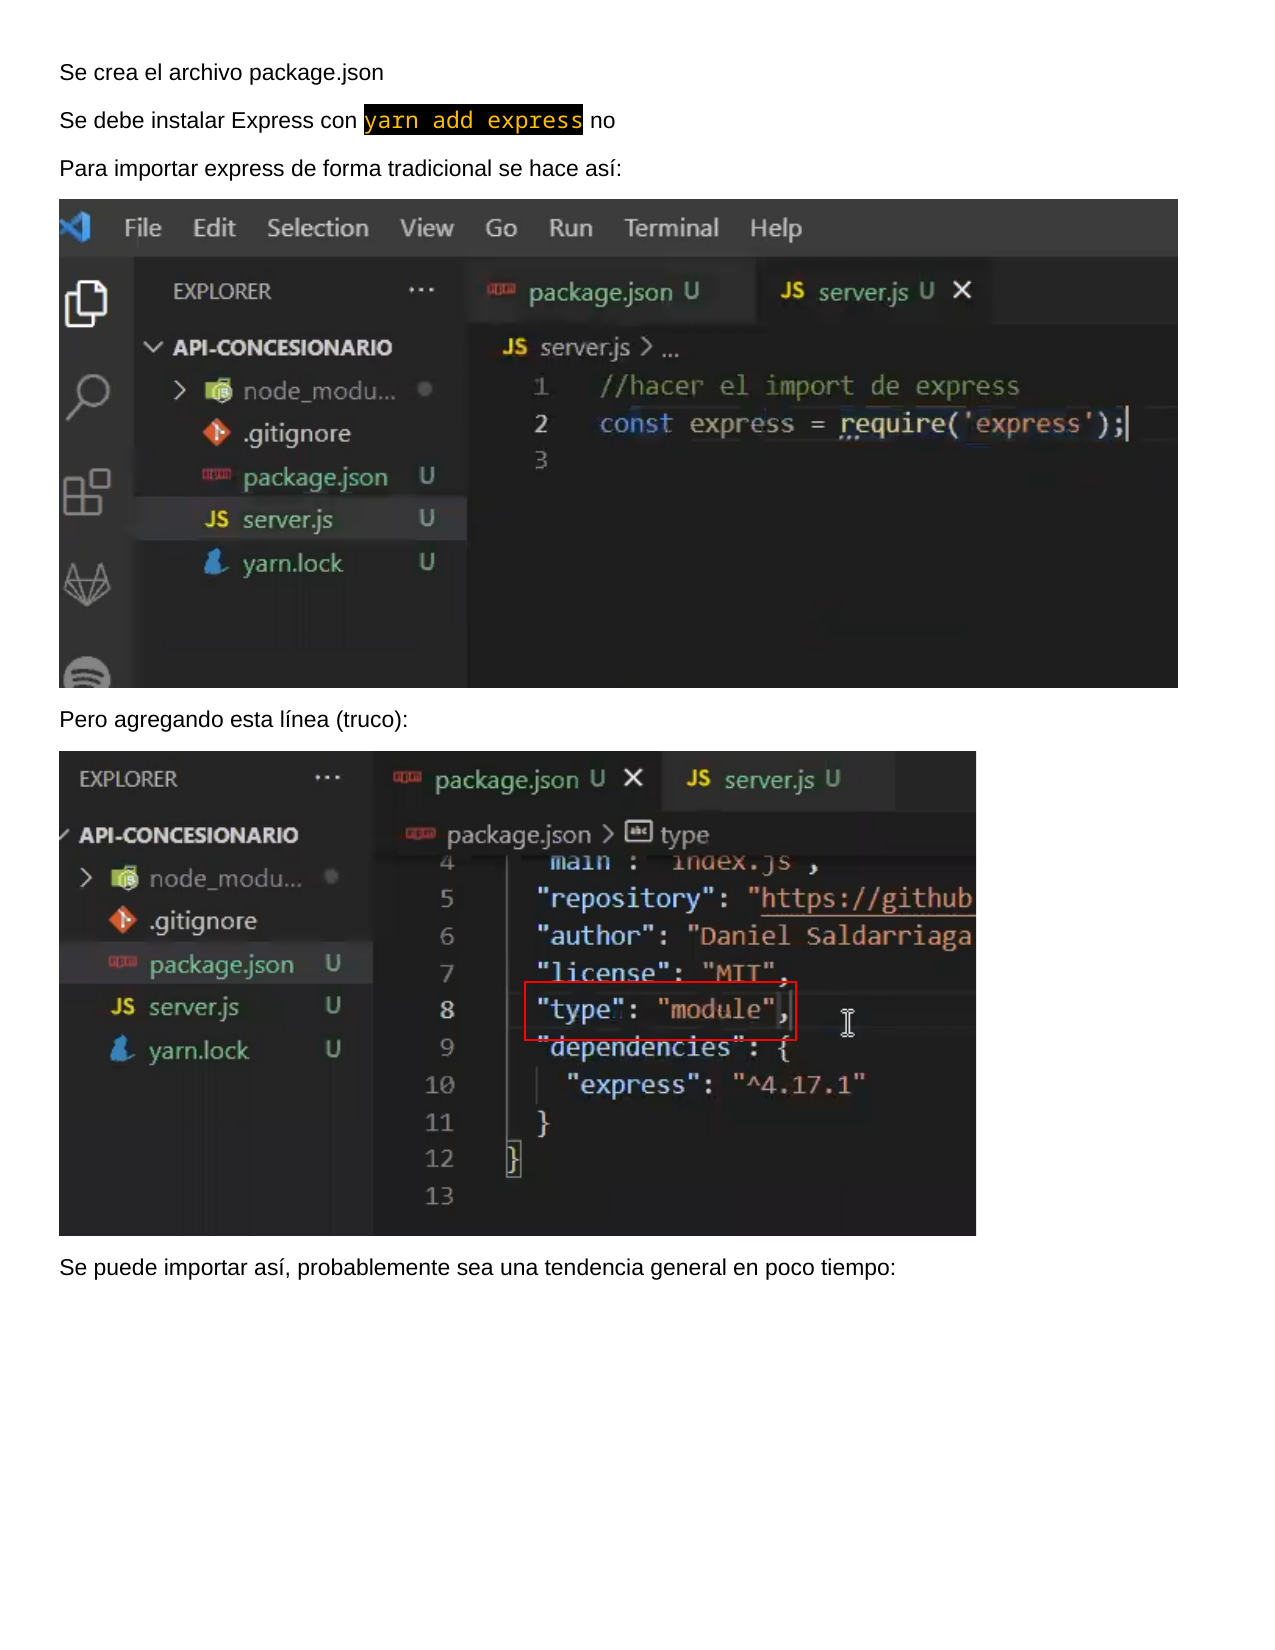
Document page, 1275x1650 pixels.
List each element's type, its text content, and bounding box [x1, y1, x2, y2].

picture [59, 199, 1178, 688]
text Se debe instalar Express con yarn add express no [59, 104, 364, 135]
text Se crea el archivo package.json [59, 59, 1216, 85]
text Para importar express de forma tradicional se hace así: [59, 154, 1216, 181]
text Pero agregando esta línea (truco): [59, 706, 1216, 732]
picture [59, 751, 977, 1236]
text Se debe instalar Express con yarn add express no [583, 104, 1216, 135]
text Se puede importar así, probablemente sea una tendencia general en poco tiempo: [59, 1254, 1216, 1281]
